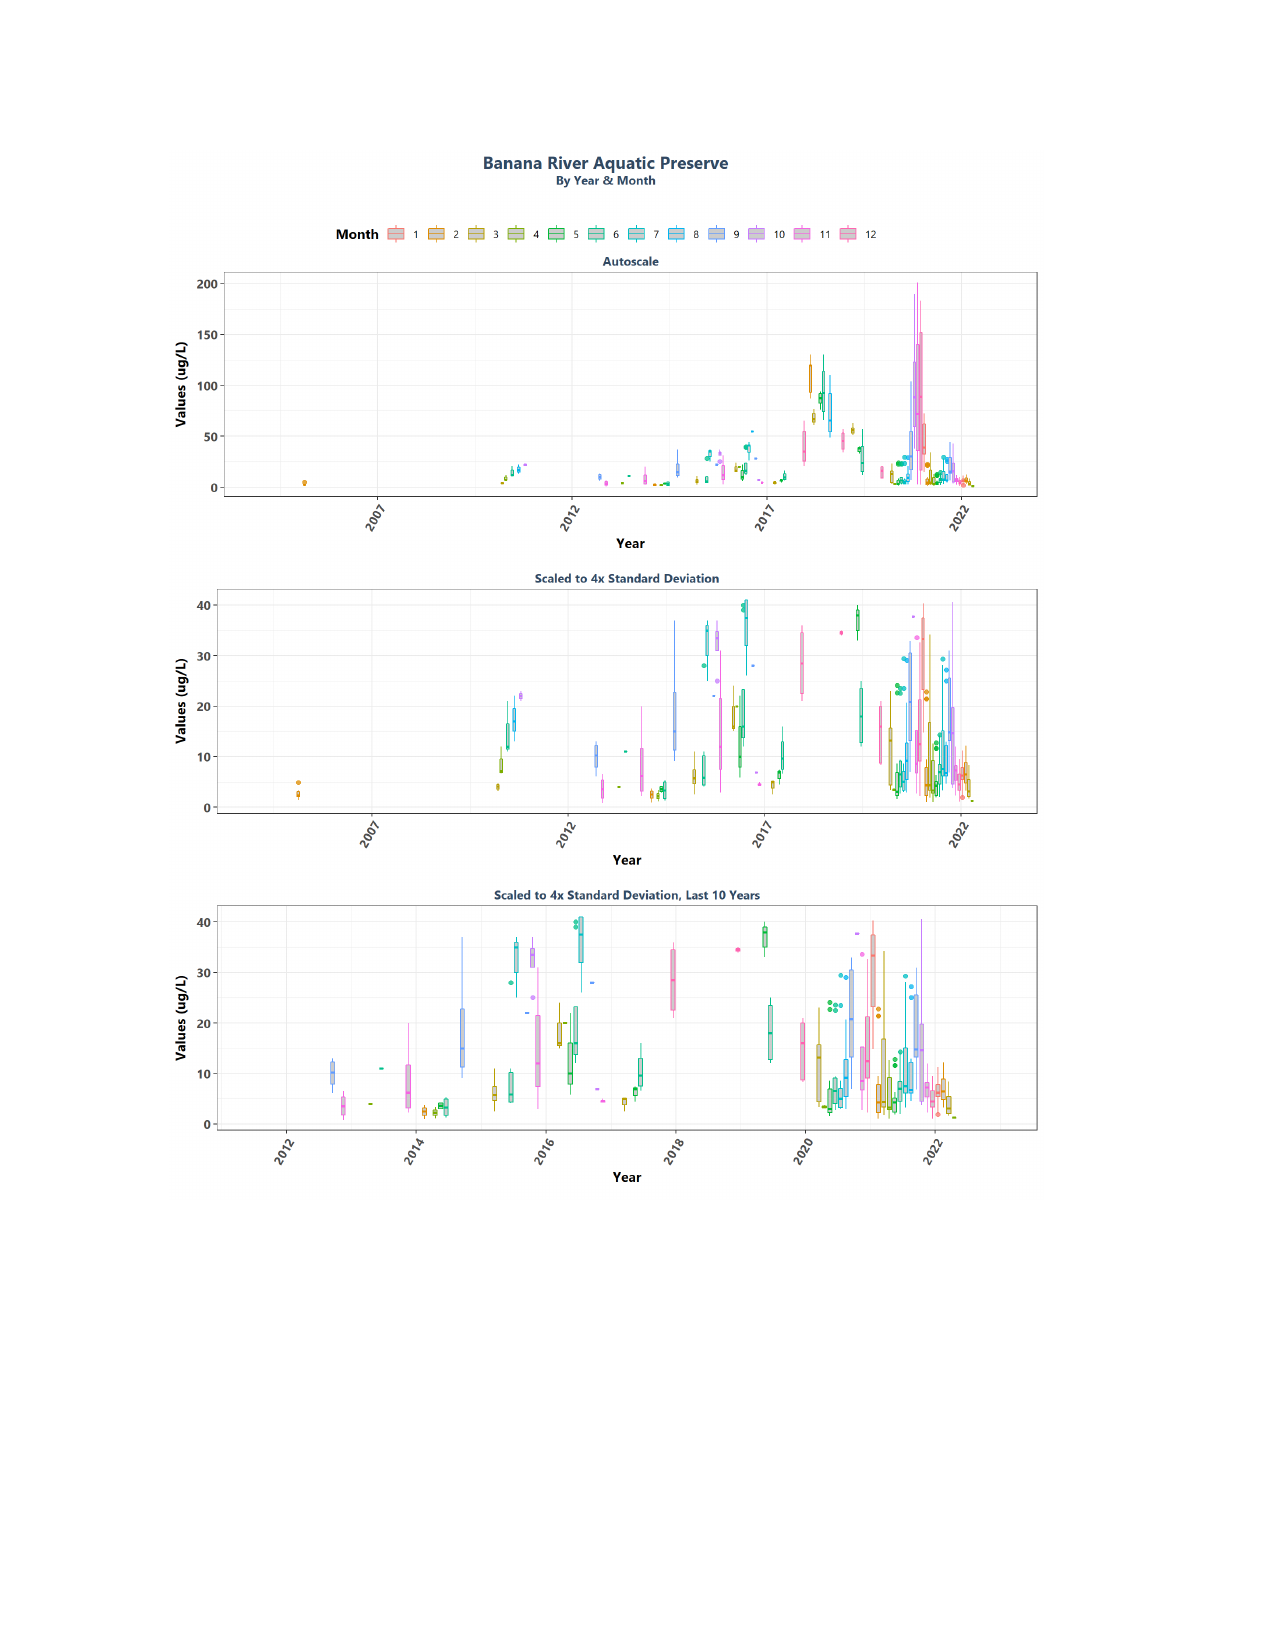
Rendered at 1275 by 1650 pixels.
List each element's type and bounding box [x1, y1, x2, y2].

picture [168, 150, 1044, 1200]
